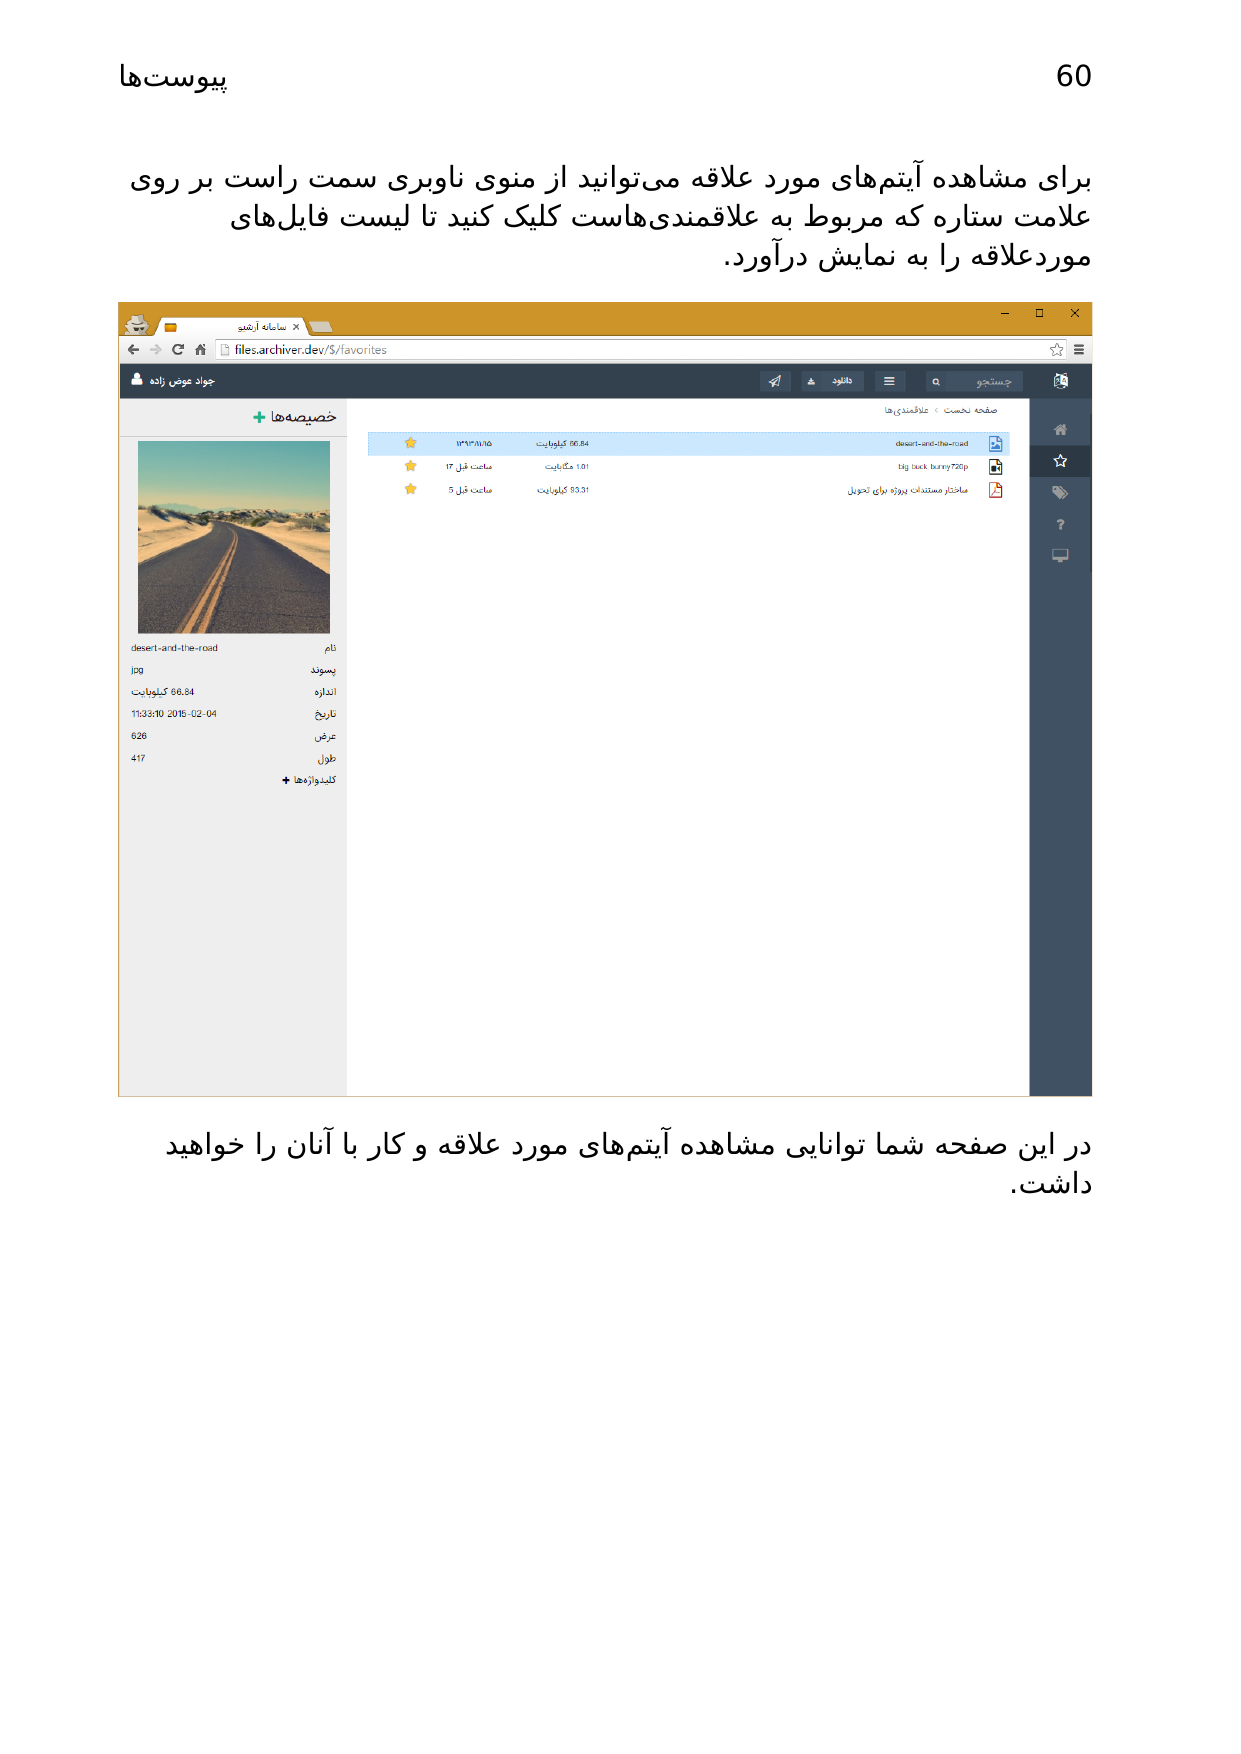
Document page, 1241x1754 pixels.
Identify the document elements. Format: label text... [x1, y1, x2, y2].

text برای مشاهده آیتم‌های مورد علاقه می‌توانید از منوی ناوبری سمت راست بر روی علامت ستاره که مربوط به علاقمندی‌هاست کلیک کنید تا لیست فایل‌های موردعلاقه را به نمایش درآورد. [118, 160, 1092, 272]
picture [118, 302, 1093, 1097]
text در این صفحه شما توانایی مشاهده آیتم‌های مورد علاقه و کار با آنان را خواهید داشت. [118, 1127, 1092, 1200]
